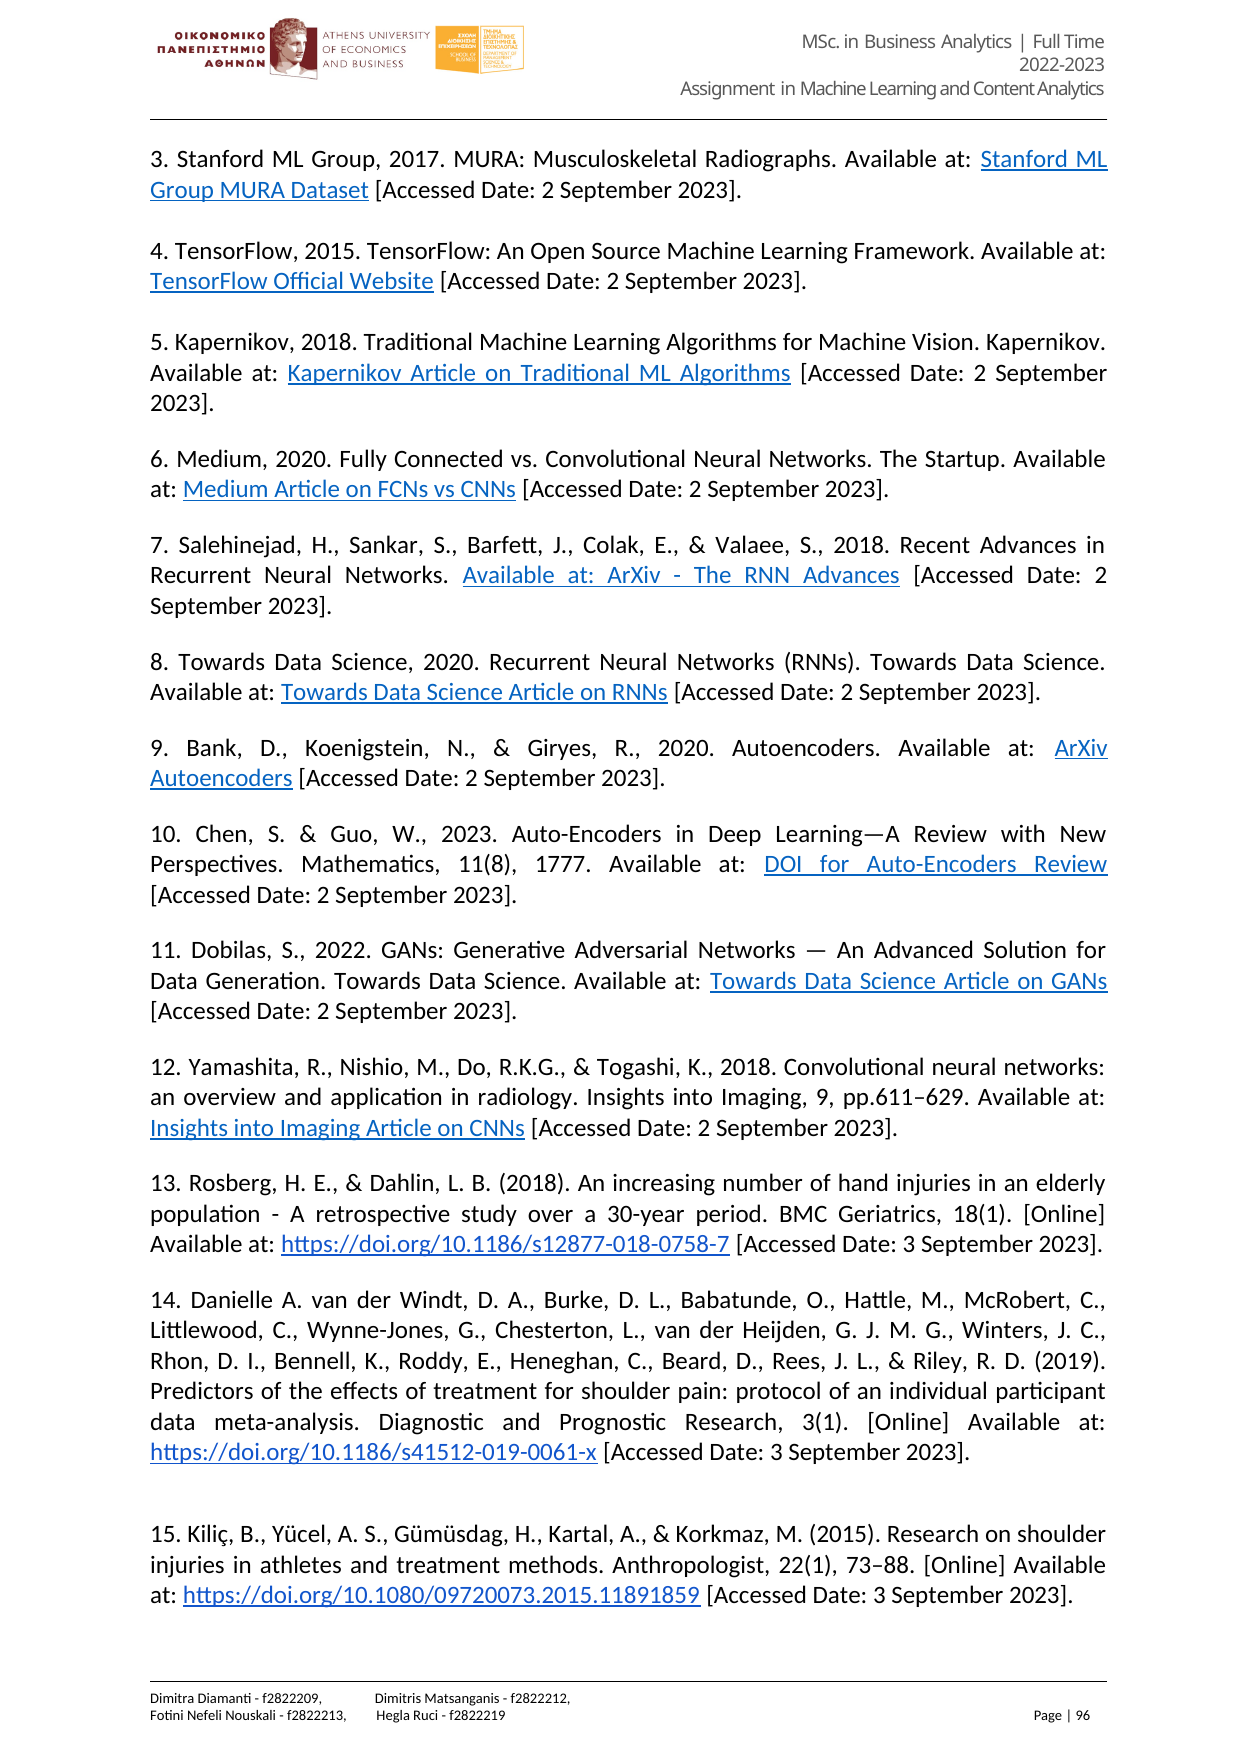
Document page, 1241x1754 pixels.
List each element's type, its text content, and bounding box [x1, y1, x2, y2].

text 13. Rosberg, H. E., & Dahlin, L. B. (2018). An increasing number of hand injuries in an elderly population - A retrospective study over a 30-year period. BMC Geriatrics, 18(1). [Online] Available at: https://doi.org/10.1186/s12877-018-0758-7 [Accessed Date: 3 September 2023]. [150, 1167, 1107, 1259]
text 6. Medium, 2020. Fully Connected vs. Convolutional Neural Networks. The Startup. Available at: Medium Article on FCNs vs CNNs [Accessed Date: 2 September 2023]. [150, 443, 1107, 504]
text 8. Towards Data Science, 2020. Recurrent Neural Networks (RNNs). Towards Data Science. Available at: Towards Data Science Article on RNNs [Accessed Date: 2 September 2023]. [150, 646, 1107, 707]
picture [151, 17, 526, 82]
text 10. Chen, S. & Guo, W., 2023. Auto-Encoders in Deep Learning—A Review with New Perspectives. Mathematics, 11(8), 1777. Available at: DOI for Auto-Encoders Review [Accessed Date: 2 September 2023]. [150, 818, 1107, 909]
text 15. Kiliç, B., Yücel, A. S., Gümüsdag, H., Kartal, A., & Korkmaz, M. (2015). Research on shoulder injuries in athletes and treatment methods. Anthropologist, 22(1), 73–88. [Online] Available at: https://doi.org/10.1080/09720073.2015.11891859 [Accessed Date: 3 September 2023]. [150, 1518, 1107, 1610]
text 12. Yamashita, R., Nishio, M., Do, R.K.G., & Togashi, K., 2018. Convolutional neural networks: an overview and application in radiology. Insights into Imaging, 9, pp.611–629. Available at: Insights into Imaging Article on CNNs [Accessed Date: 2 September 2023]. [150, 1051, 1107, 1142]
text 4. TensorFlow, 2015. TensorFlow: An Open Source Machine Learning Framework. Available at: TensorFlow Official Website [Accessed Date: 2 September 2023]. [150, 235, 1107, 296]
text 3. Stanford ML Group, 2017. MURA: Musculoskeletal Radiographs. Available at: Stanford ML Group MURA Dataset [Accessed Date: 2 September 2023]. [150, 143, 1107, 204]
text 7. Salehinejad, H., Sankar, S., Barfett, J., Colak, E., & Valaee, S., 2018. Recent Advances in Recurrent Neural Networks. Available at: ArXiv - The RNN Advances [Accessed Date: 2 September 2023]. [150, 529, 1107, 621]
text 9. Bank, D., Koenigstein, N., & Giryes, R., 2020. Autoencoders. Available at: ArXiv Autoencoders [Accessed Date: 2 September 2023]. [150, 732, 1107, 793]
text 11. Dobilas, S., 2022. GANs: Generative Adversarial Networks — An Advanced Solution for Data Generation. Towards Data Science. Available at: Towards Data Science Article on GANs [Accessed Date: 2 September 2023]. [150, 934, 1107, 1026]
text 5. Kapernikov, 2018. Traditional Machine Learning Algorithms for Machine Vision. Kapernikov. Available at: Kapernikov Article on Traditional ML Algorithms [Accessed Date: 2 September 2023]. [150, 296, 1107, 418]
text 14. Danielle A. van der Windt, D. A., Burke, D. L., Babatunde, O., Hattle, M., McRobert, C., Littlewood, C., Wynne-Jones, G., Chesterton, L., van der Heijden, G. J. M. G., Winters, J. C., Rhon, D. I., Bennell, K., Roddy, E., Heneghan, C., Beard, D., Rees, J. L., & Riley, R. D. (2019). Predictors of the effects of treatment for shoulder pain: protocol of an individual participant data meta-analysis. Diagnostic and Prognostic Research, 3(1). [Online] Available at: https://doi.org/10.1186/s41512-019-0061-x [Accessed Date: 3 September 2023]. [150, 1284, 1107, 1467]
